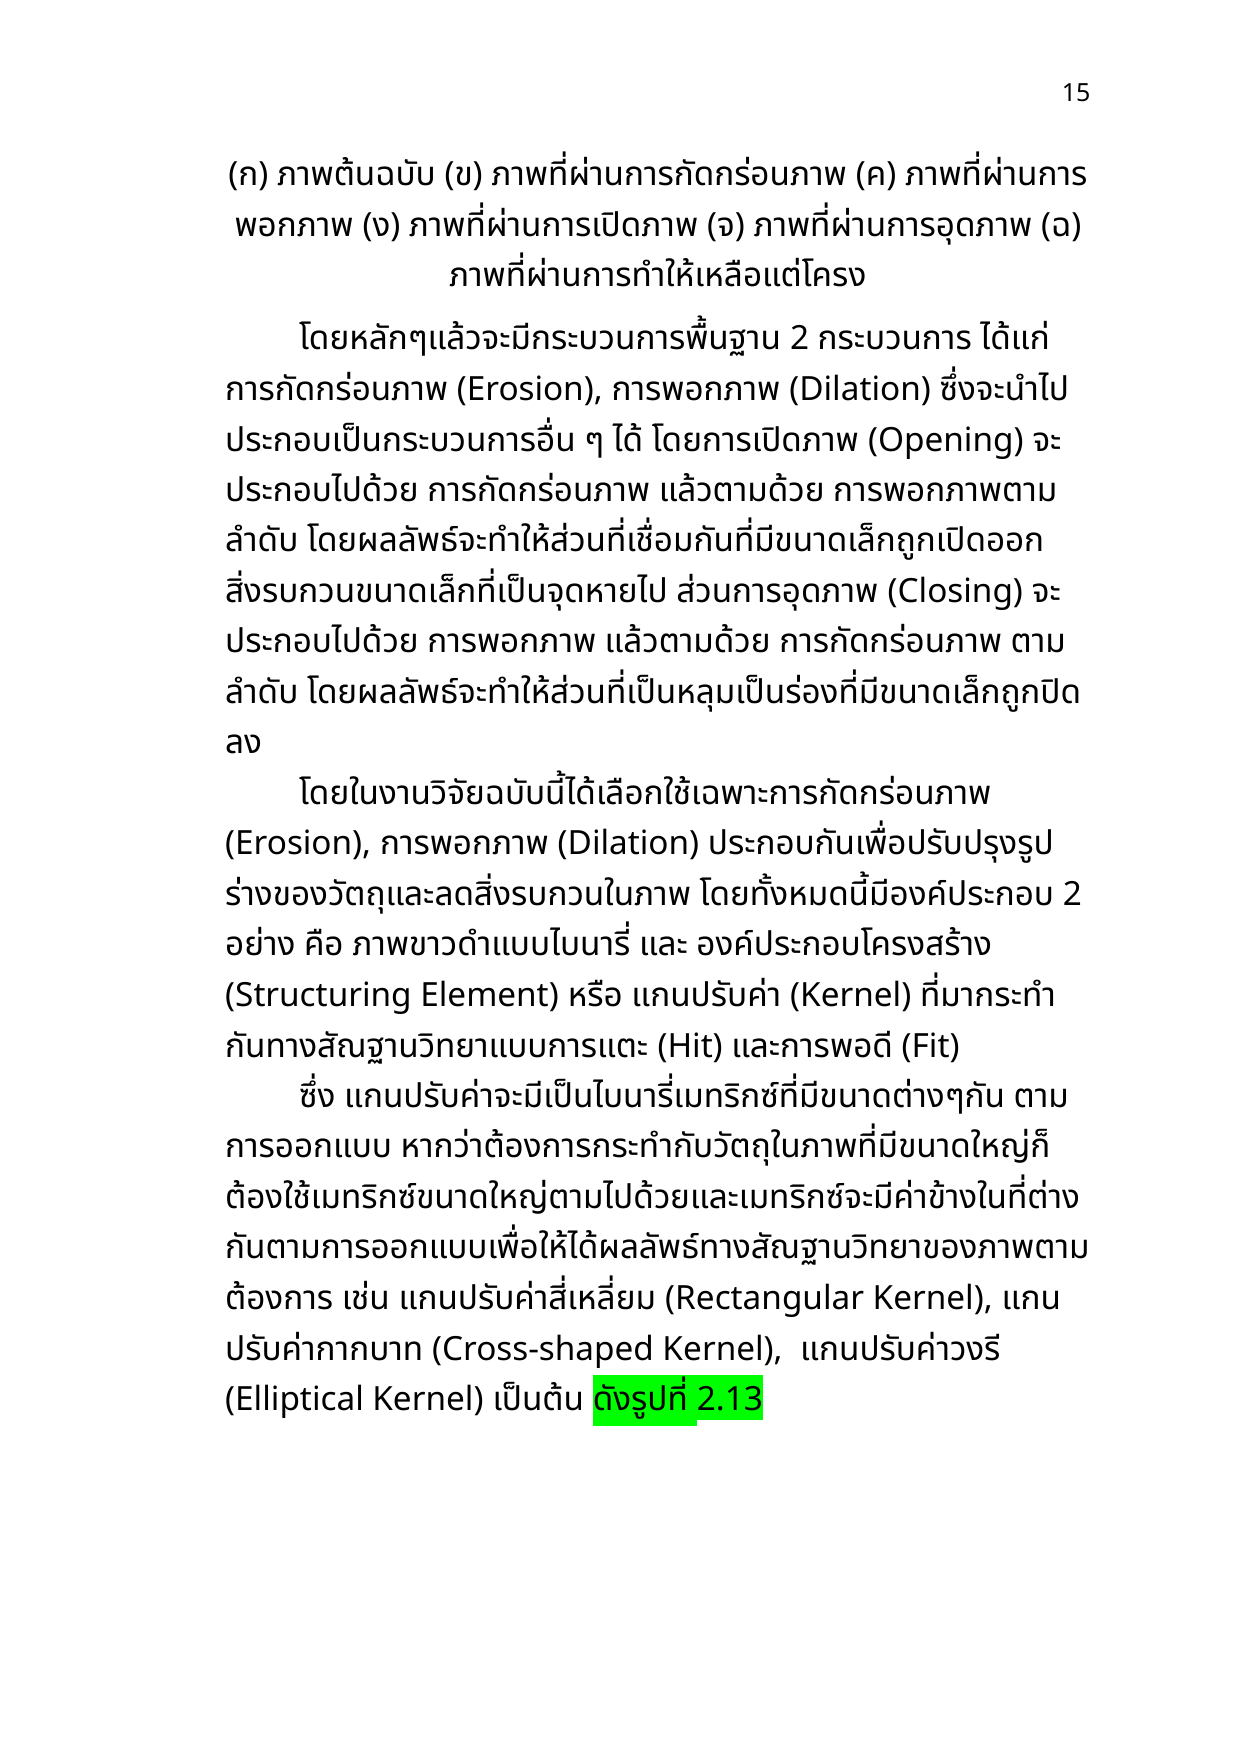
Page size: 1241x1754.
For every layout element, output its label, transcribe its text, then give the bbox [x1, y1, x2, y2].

text ซึ่ง แกนปรับค่าจะมีเป็นไบนารี่เมทริกซ์ที่มีขนาดต่างๆกัน ตามการออกแบบ หากว่าต้องการกระทำกับวัตถุในภาพที่มีขนาดใหญ่ก็ต้องใช้เมทริกซ์ขนาดใหญ่ตามไปด้วยและเมทริกซ์จะมีค่าข้างในที่ต่างกันตามการออกแบบเพื่อให้ได้ผลลัพธ์ทางสัณฐานวิทยาของภาพตามต้องการ เช่น แกนปรับค่าสี่เหลี่ยม (Rectangular Kernel), แกนปรับค่ากากบาท (Cross-shaped Kernel), แกนปรับค่าวงรี (Elliptical Kernel) เป็นต้น ดังรูปที่ 2.13 [225, 1072, 1090, 1426]
text (ก) ภาพต้นฉบับ (ข) ภาพที่ผ่านการกัดกร่อนภาพ (ค) ภาพที่ผ่านการพอกภาพ (ง) ภาพที่ผ่านการเปิดภาพ (จ) ภาพที่ผ่านการอุดภาพ (ฉ) ภาพที่ผ่านการทำให้เหลือแต่โครง [225, 150, 1090, 302]
text โดยหลักๆแล้วจะมีกระบวนการพื้นฐาน 2 กระบวนการ ได้แก่ การกัดกร่อนภาพ (Erosion), การพอกภาพ (Dilation) ซึ่งจะนำไปประกอบเป็นกระบวนการอื่น ๆ ได้ โดยการเปิดภาพ (Opening) จะประกอบไปด้วย การกัดกร่อนภาพ แล้วตามด้วย การพอกภาพตามลำดับ โดยผลลัพธ์จะทำให้ส่วนที่เชื่อมกันที่มีขนาดเล็กถูกเปิดออก สิ่งรบกวนขนาดเล็กที่เป็นจุดหายไป ส่วนการอุดภาพ (Closing) จะประกอบไปด้วย การพอกภาพ แล้วตามด้วย การกัดกร่อนภาพ ตามลำดับ โดยผลลัพธ์จะทำให้ส่วนที่เป็นหลุมเป็นร่องที่มีขนาดเล็กถูกปิดลง [225, 314, 1090, 769]
text โดยในงานวิจัยฉบับนี้ได้เลือกใช้เฉพาะการกัดกร่อนภาพ (Erosion), การพอกภาพ (Dilation) ประกอบกันเพื่อปรับปรุงรูปร่างของวัตถุและลดสิ่งรบกวนในภาพ โดยทั้งหมดนี้มีองค์ประกอบ 2 อย่าง คือ ภาพขาวดำแบบไบนารี่ และ องค์ประกอบโครงสร้าง (Structuring Element) หรือ แกนปรับค่า (Kernel) ที่มากระทำกันทางสัณฐานวิทยาแบบการแตะ (Hit) และการพอดี (Fit) [225, 769, 1090, 1072]
